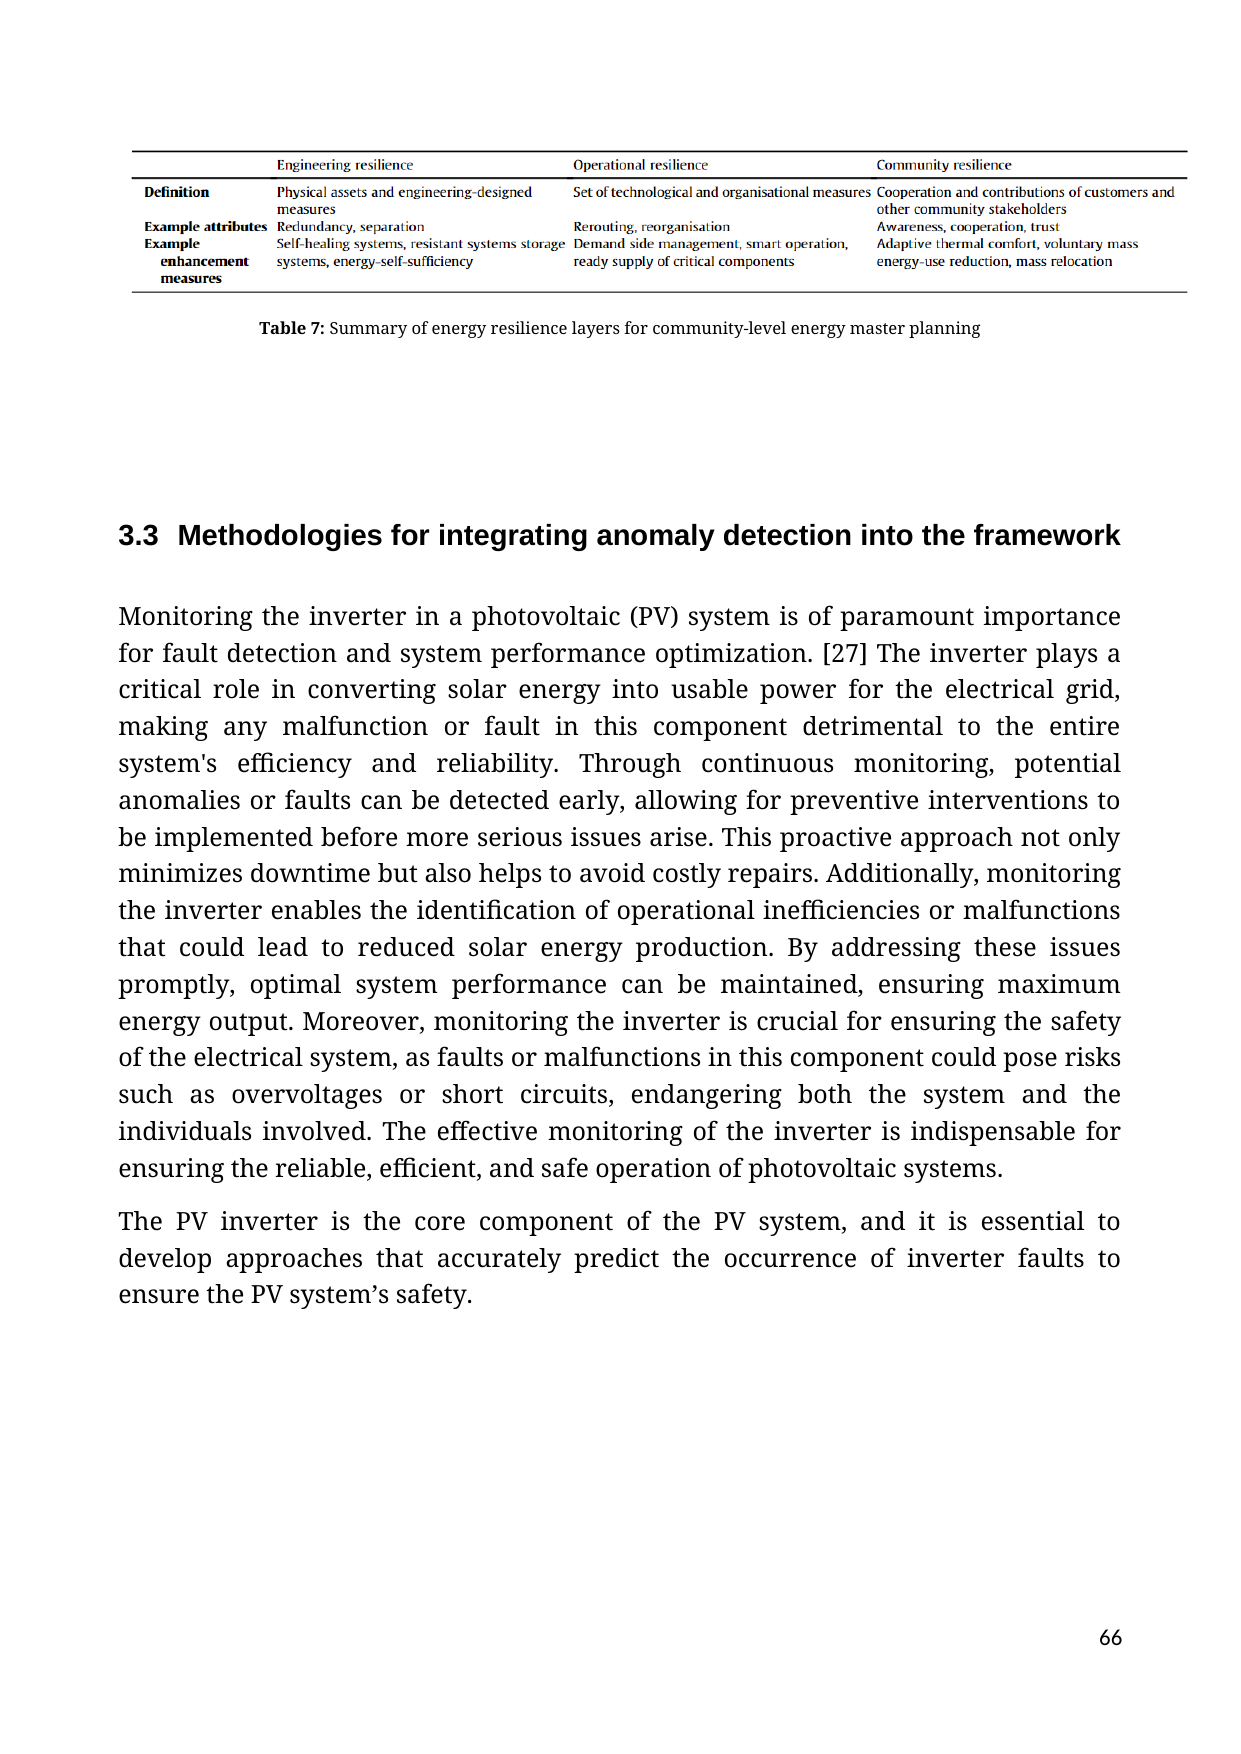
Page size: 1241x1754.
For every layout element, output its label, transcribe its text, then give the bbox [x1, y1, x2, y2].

text Monitoring the inverter in a photovoltaic (PV) system is of paramount importance for fault detection and system performance optimization. [27] The inverter plays a critical role in converting solar energy into usable power for the electrical grid, making any malfunction or fault in this component detrimental to the entire system's efficiency and reliability. Through continuous monitoring, potential anomalies or faults can be detected early, allowing for preventive interventions to be implemented before more serious issues arise. This proactive approach not only minimizes downtime but also helps to avoid costly repairs. Additionally, monitoring the inverter enables the identification of operational inefficiencies or malfunctions that could lead to reduced solar energy production. By addressing these issues promptly, optimal system performance can be maintained, ensuring maximum energy output. Moreover, monitoring the inverter is crucial for ensuring the safety of the electrical system, as faults or malfunctions in this component could pose risks such as overvoltages or short circuits, endangering both the system and the individuals involved. The effective monitoring of the inverter is indispensable for ensuring the reliable, efficient, and safe operation of photovoltaic systems. [118, 599, 1122, 1184]
text The PV inverter is the core component of the PV system, and it is essential to develop approaches that accurately predict the occurrence of inverter faults to ensure the PV system’s safety. [118, 1204, 1122, 1311]
picture [118, 147, 1194, 298]
subtitle Methodologies for integrating anomaly detection into the framework [118, 518, 1122, 552]
text Table 7: Summary of energy resilience layers for community-level energy master planning [118, 317, 1122, 339]
